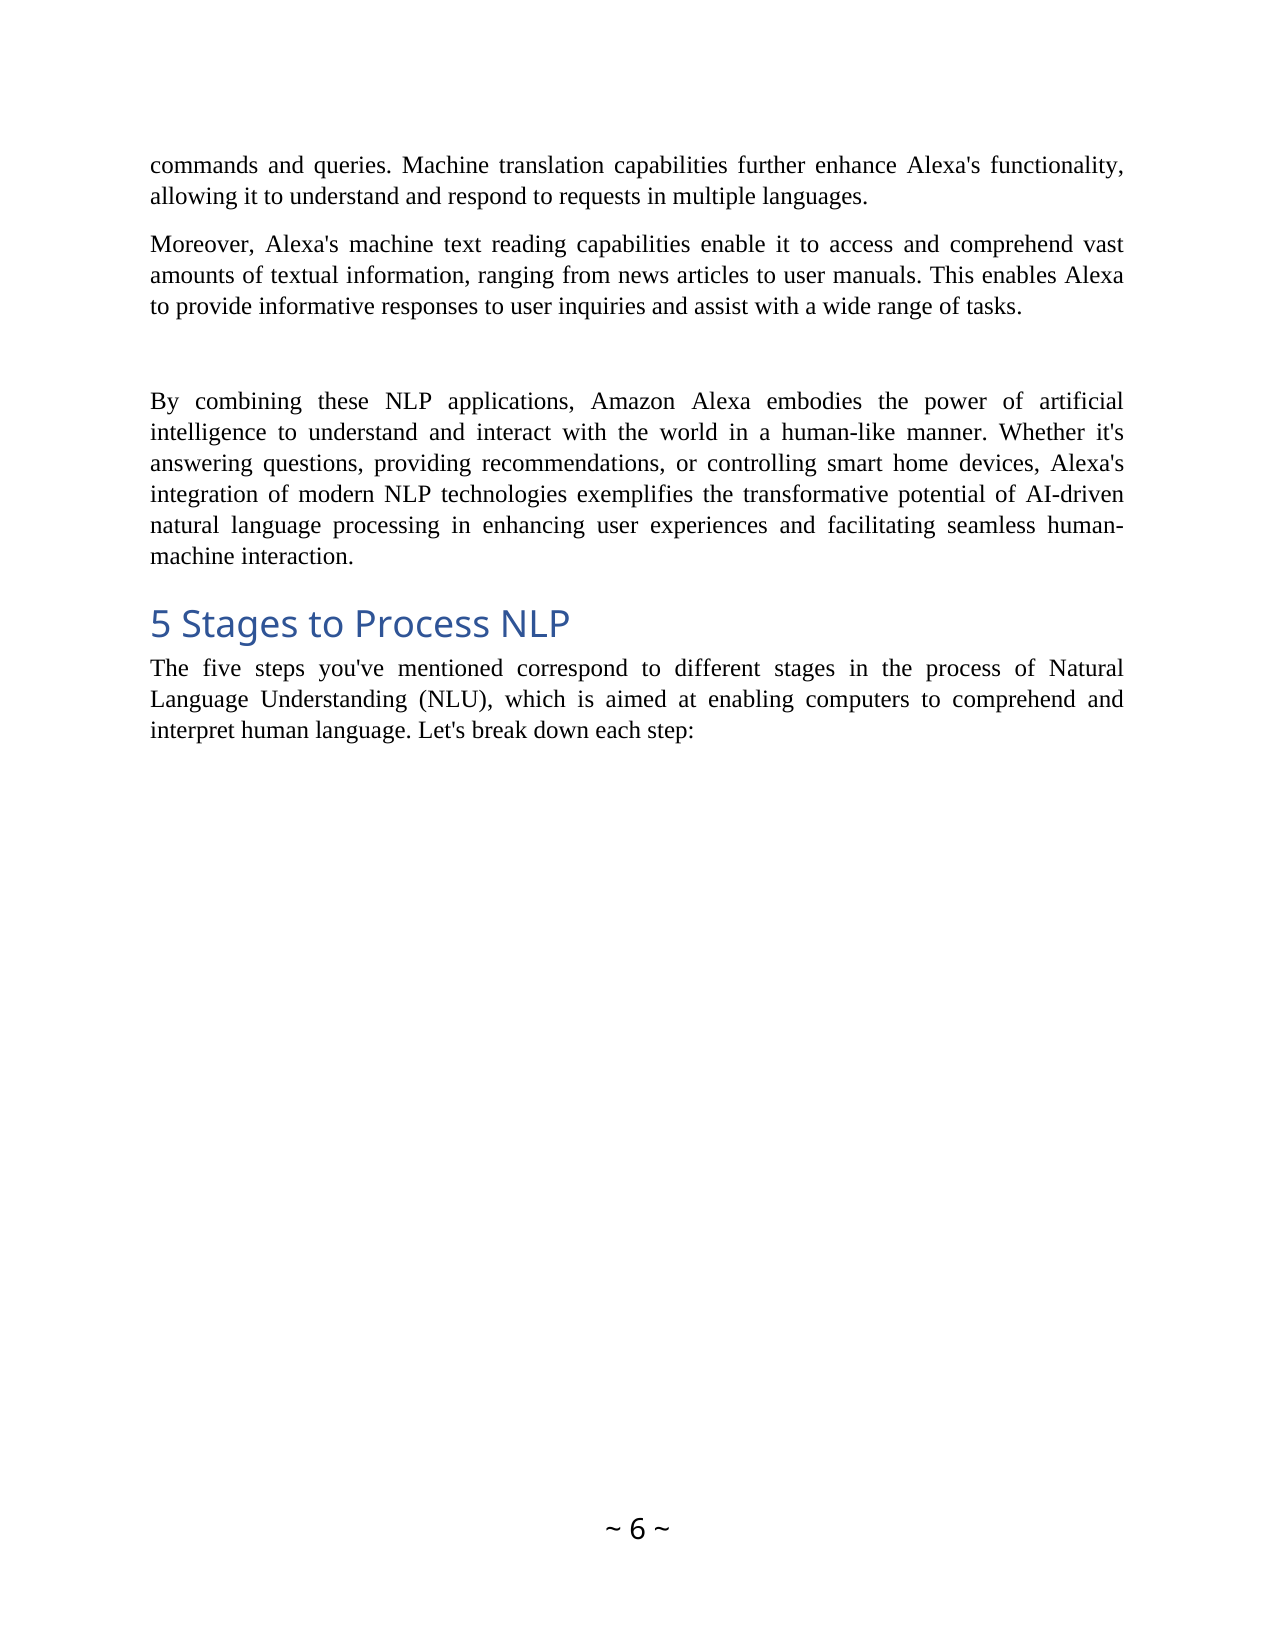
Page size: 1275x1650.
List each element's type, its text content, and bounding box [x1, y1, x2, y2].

text The five steps you've mentioned correspond to different stages in the process of Natural Language Understanding (NLU), which is aimed at enabling computers to comprehend and interpret human language. Let's break down each step: [150, 653, 1125, 743]
subtitle 5 Stages to Process NLP [150, 597, 1125, 648]
text Moreover, Alexa's machine text reading capabilities enable it to access and comprehend vast amounts of textual information, ranging from news articles to user manuals. This enables Alexa to provide informative responses to user inquiries and assist with a wide range of tasks. [150, 229, 1125, 319]
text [150, 150, 1125, 210]
text By combining these NLP applications, Amazon Alexa embodies the power of artificial intelligence to understand and interact with the world in a human-like manner. Whether it's answering questions, providing recommendations, or controlling smart home devices, Alexa's integration of modern NLP technologies exemplifies the transformative potential of AI-driven natural language processing in enhancing user experiences and facilitating seamless human-machine interaction. [150, 386, 1125, 570]
